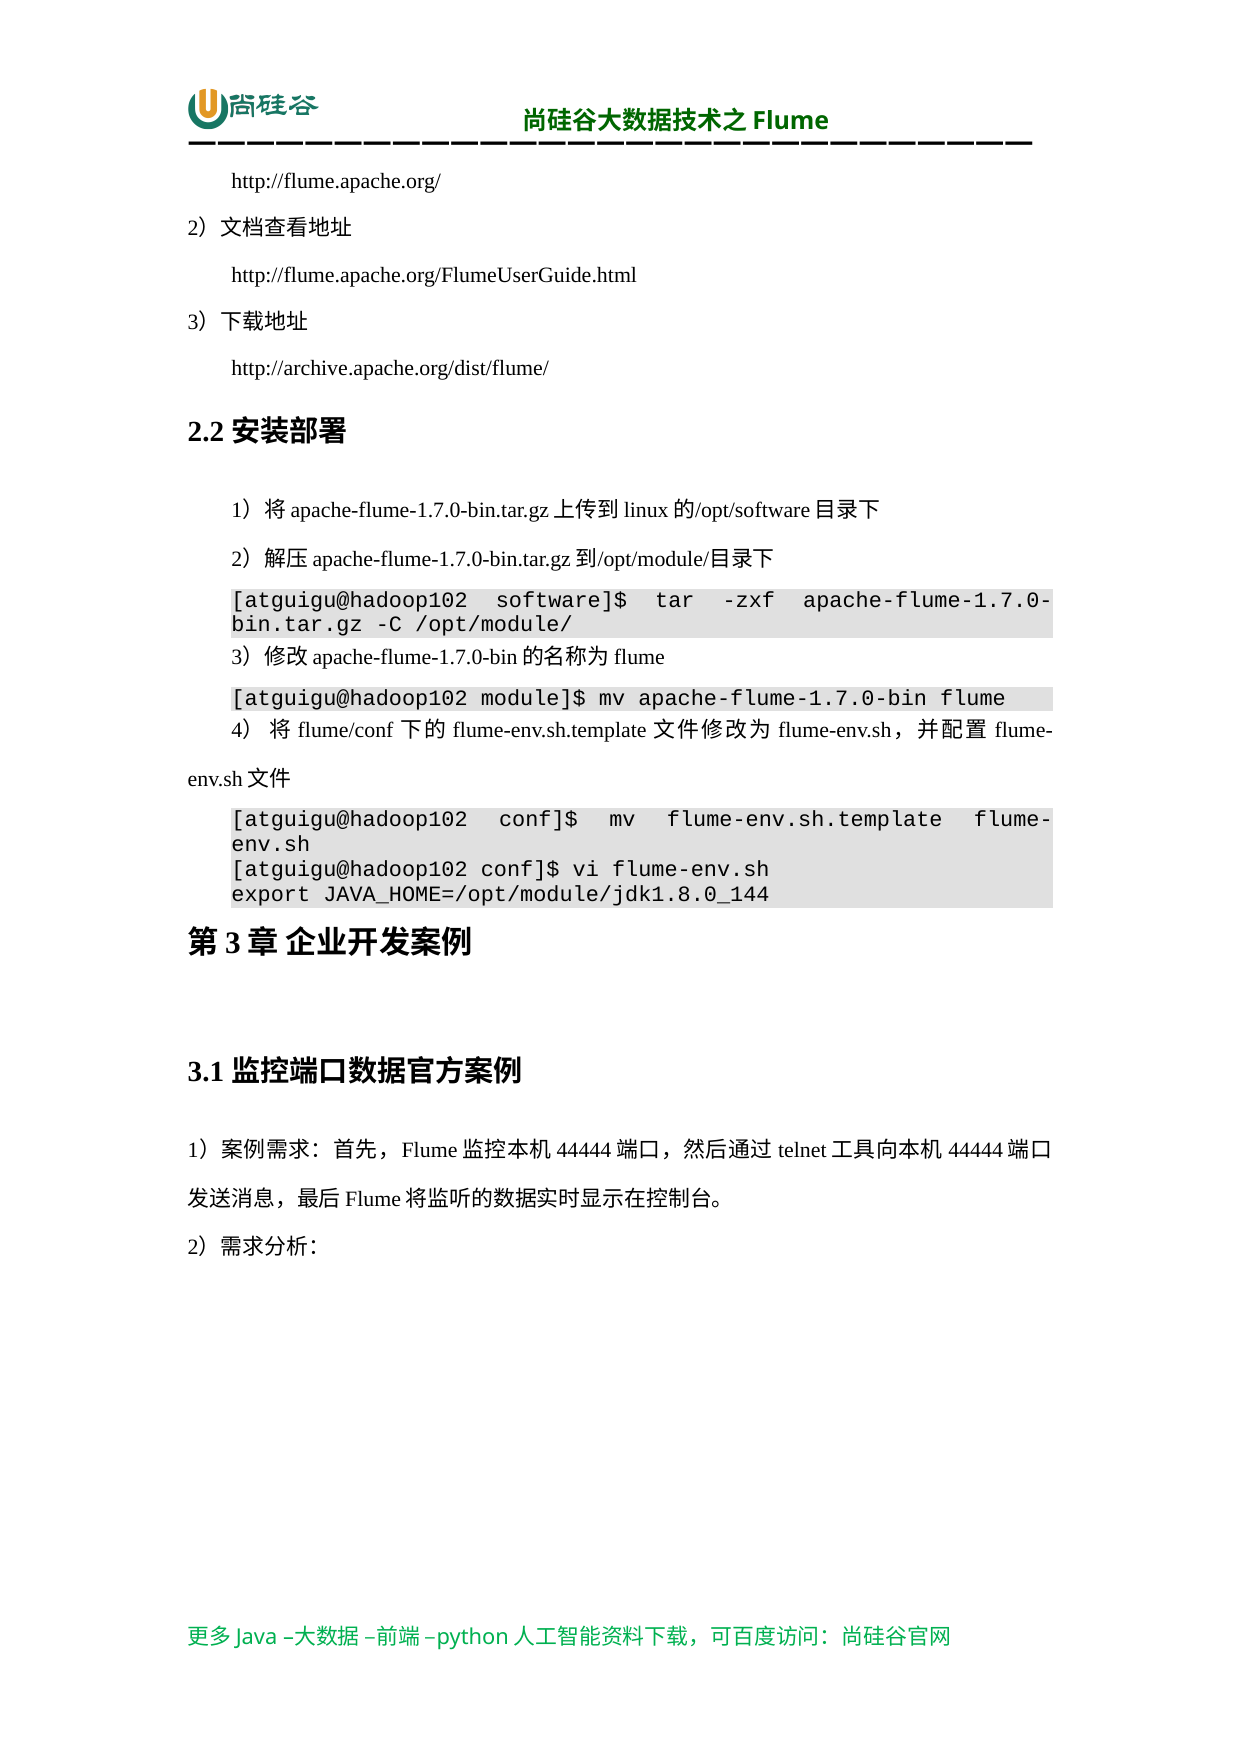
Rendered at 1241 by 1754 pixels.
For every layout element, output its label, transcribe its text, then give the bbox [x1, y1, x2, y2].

subtitle 第3章 企业开发案例 [187, 908, 1053, 973]
text [atguigu@hadoop102 software]$ tar -zxf apache-flume-1.7.0-bin.tar.gz -C /opt/module/ [231, 589, 1053, 638]
text export JAVA_HOME=/opt/module/jdk1.8.0_144 [231, 883, 1053, 908]
text 2）文档查看地址 [187, 210, 1053, 242]
subtitle 3.1 监控端口数据官方案例 [187, 1036, 1053, 1101]
picture [187, 88, 320, 130]
text [atguigu@hadoop102 conf]$ vi flume-env.sh [231, 858, 1053, 883]
text 1）案例需求：首先，Flume监控本机44444端口，然后通过telnet工具向本机44444端口发送消息，最后Flume将监听的数据实时显示在控制台。 [187, 1131, 1053, 1213]
text [atguigu@hadoop102 conf]$ mv flume-env.sh.template flume-env.sh [231, 808, 1053, 858]
text 3）修改apache-flume-1.7.0-bin的名称为flume [231, 638, 1053, 671]
text [atguigu@hadoop102 module]$ mv apache-flume-1.7.0-bin flume [231, 687, 1053, 711]
list 将flume/conf下的flume-env.sh.template文件修改为flume-env.sh，并配置flume-env.sh文件 [187, 711, 1053, 793]
text 3）下载地址 [187, 303, 1053, 336]
text 1）将apache-flume-1.7.0-bin.tar.gz上传到linux的/opt/software目录下 [231, 492, 1053, 524]
text http://flume.apache.org/ [187, 165, 1053, 197]
text 2）需求分析： [187, 1228, 1053, 1261]
text 2）解压apache-flume-1.7.0-bin.tar.gz到/opt/module/目录下 [231, 540, 1053, 573]
subtitle 2.2 安装部署 [187, 397, 1053, 462]
text http://archive.apache.org/dist/flume/ [187, 352, 1053, 384]
text http://flume.apache.org/FlumeUserGuide.html [187, 258, 1053, 291]
